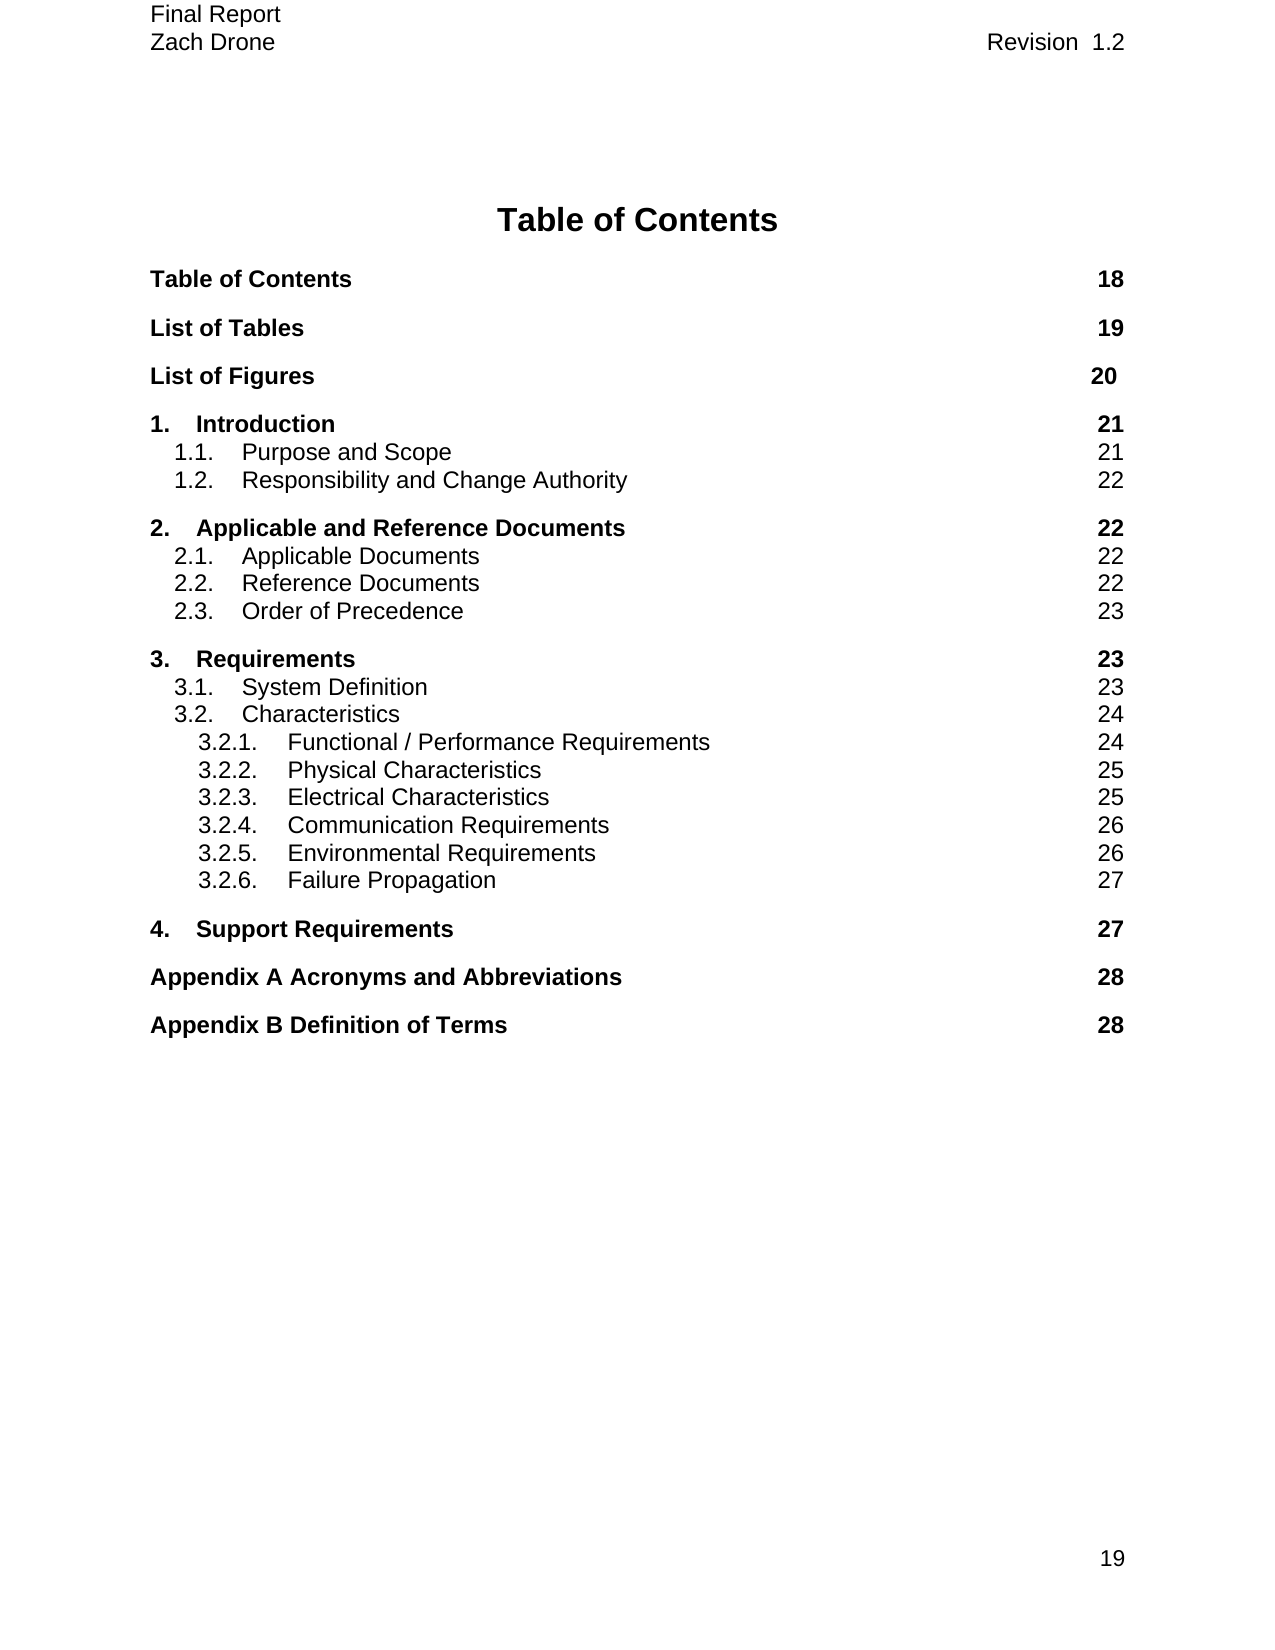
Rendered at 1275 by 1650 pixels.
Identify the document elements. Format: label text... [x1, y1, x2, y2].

subtitle Table of Contents [150, 200, 1125, 238]
